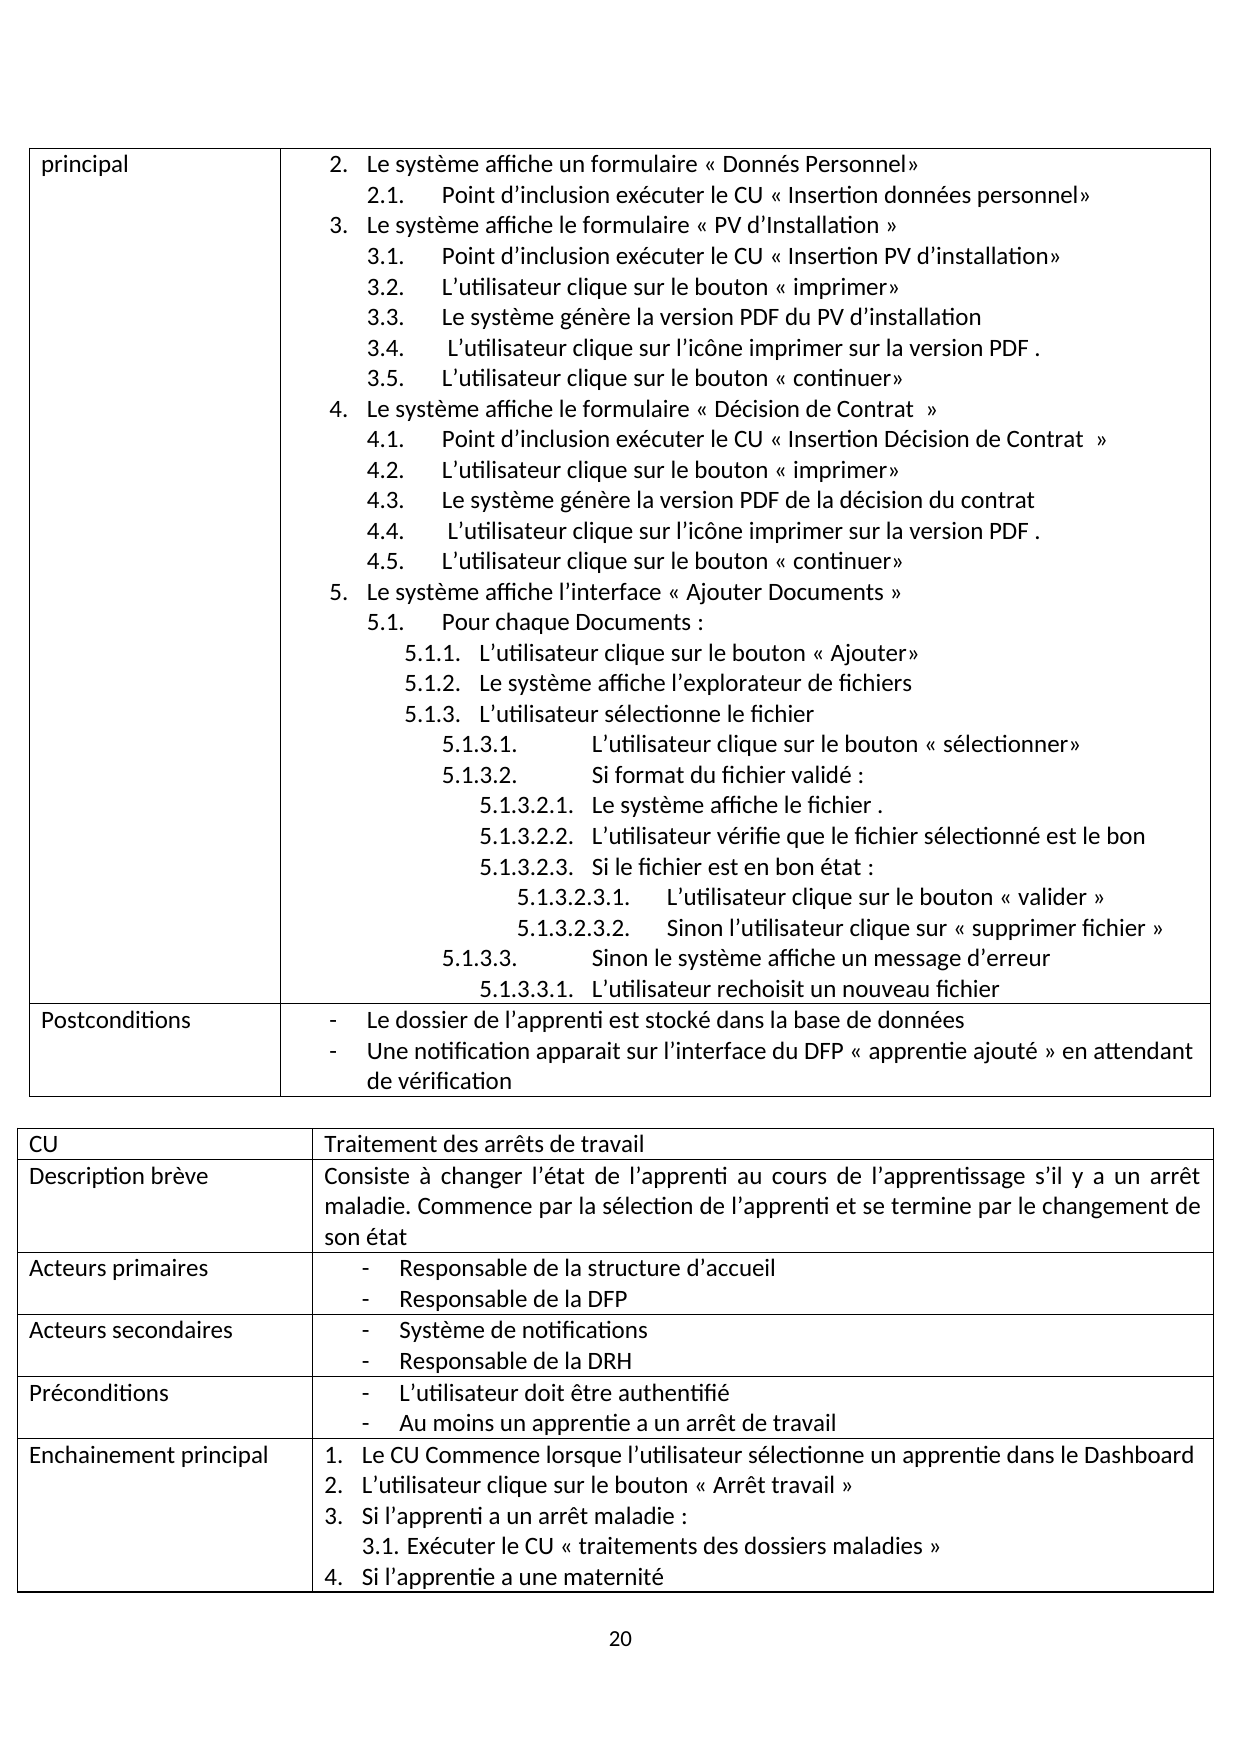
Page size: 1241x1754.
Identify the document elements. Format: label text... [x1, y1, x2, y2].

table_cell Consiste à changer l’état de l’apprenti au cours de l’apprentissage s’il y a un arrêt maladie. Commence par la sélection de l’apprenti et se termine par le changement de son état [313, 1160, 1213, 1252]
table_cell Le dossier de l’apprenti est stocké dans la base de données Une notification apparait sur l’interface du DFP « apprentie ajouté » en attendant de vérification [281, 1004, 1210, 1096]
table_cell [313, 1439, 1213, 1591]
table_cell Système de notifications Responsable de la DRH [313, 1315, 1213, 1376]
table_cell Responsable de la structure d’accueil Responsable de la DFP [313, 1253, 1213, 1314]
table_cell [18, 1439, 312, 1591]
table_header Traitement des arrêts de travail [313, 1129, 1213, 1159]
table_cell Acteurs primaires [18, 1253, 312, 1314]
table_cell Description brève [18, 1160, 312, 1252]
table_cell Préconditions [18, 1377, 312, 1438]
table_header CU [18, 1129, 312, 1159]
table_cell L’utilisateur doit être authentifié Au moins un apprentie a un arrêt de travail [313, 1377, 1213, 1438]
table_cell Postconditions [30, 1004, 280, 1096]
table_cell Acteurs secondaires [18, 1315, 312, 1376]
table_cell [30, 149, 280, 1003]
